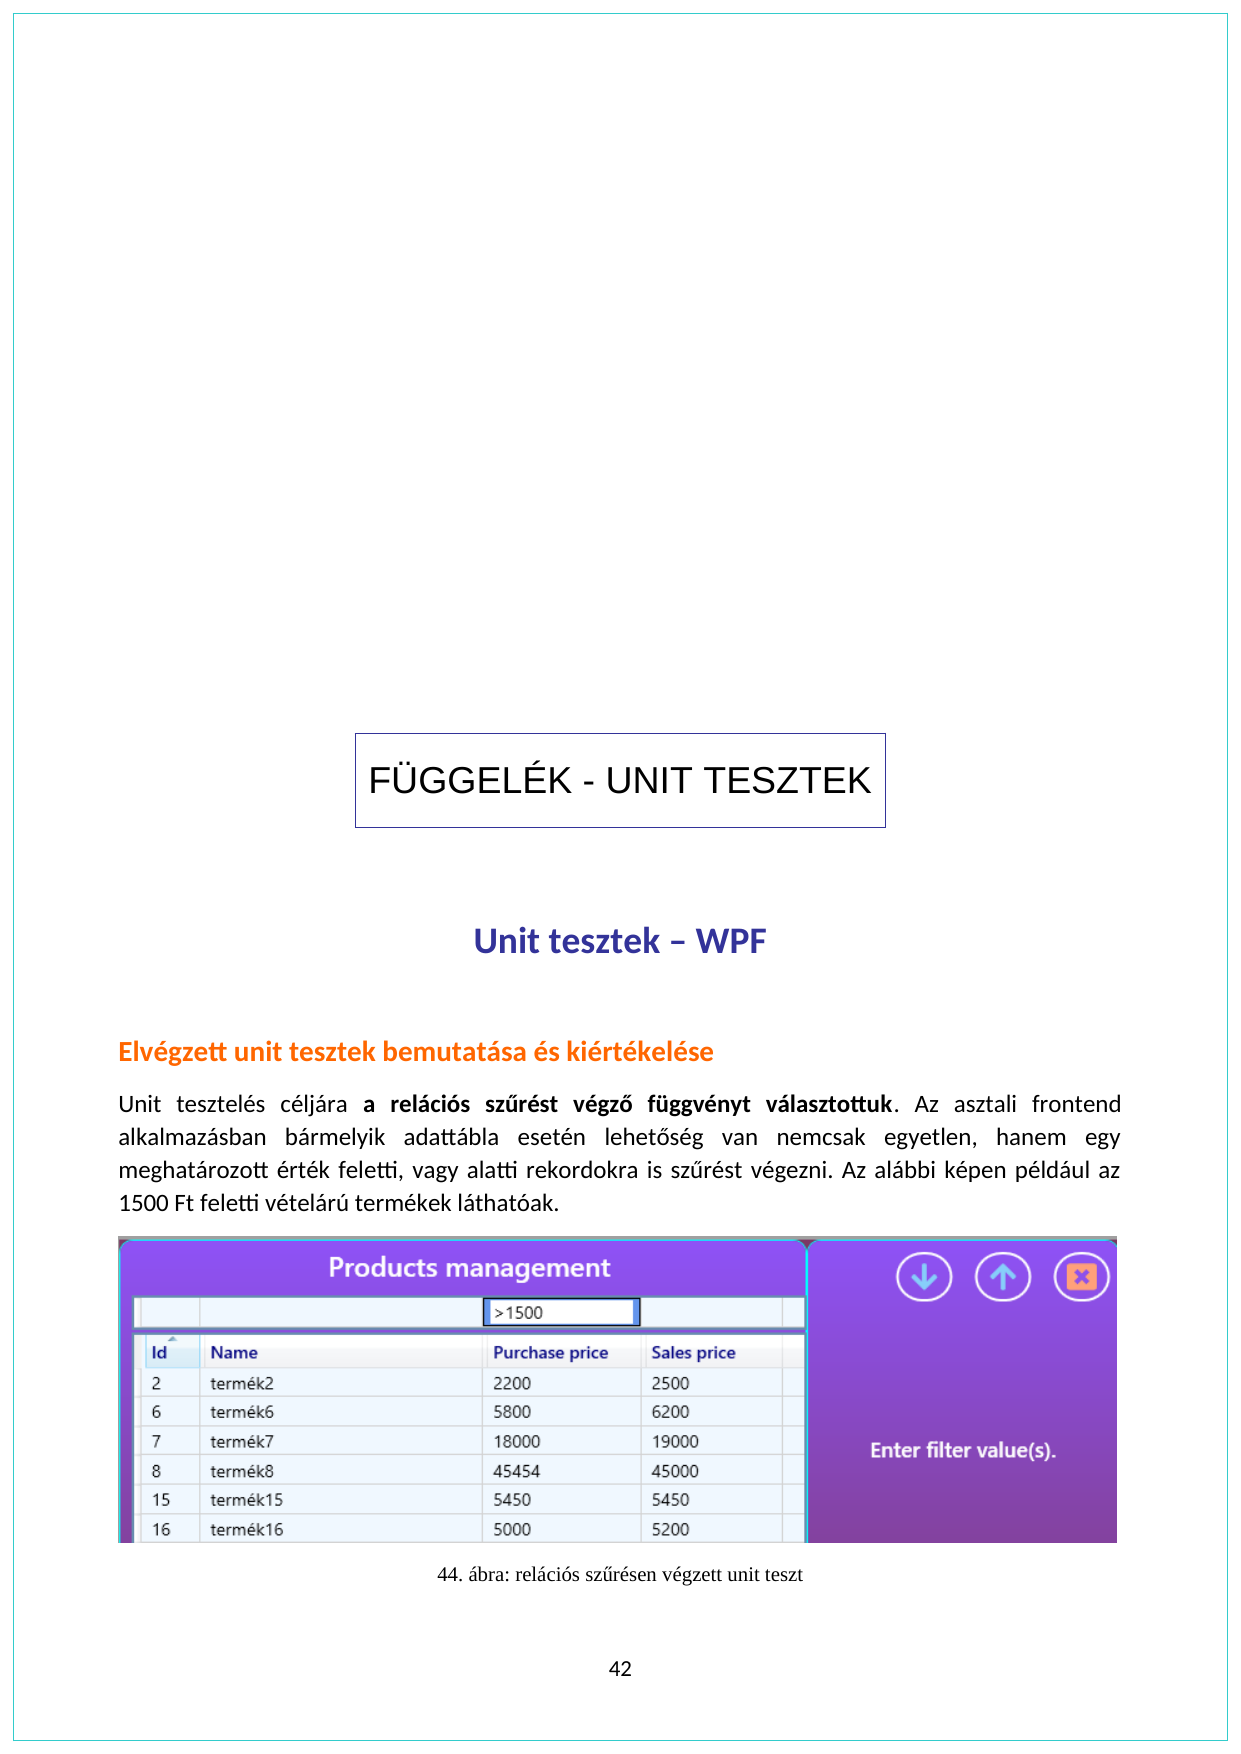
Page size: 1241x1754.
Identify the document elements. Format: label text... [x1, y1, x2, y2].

subtitle Unit tesztek – WPF [118, 917, 1122, 963]
picture [118, 1236, 1117, 1543]
subtitle Elvégzett unit tesztek bemutatása és kiértékelése [118, 1033, 1122, 1069]
text 44. ábra: relációs szűrésen végzett unit teszt [118, 1562, 1122, 1586]
subtitle Függelék - Unit tesztek [356, 746, 885, 814]
text Unit tesztelés céljára a relációs szűrést végző függvényt választottuk. Az asztali frontend alkalmazásban bármelyik adattábla esetén lehetőség van nemcsak egyetlen, hanem egy meghatározott érték feletti, vagy alatti rekordokra is szűrést végezni. Az alábbi képen például az 1500 Ft feletti vételárú termékek láthatóak. [118, 1088, 1122, 1218]
